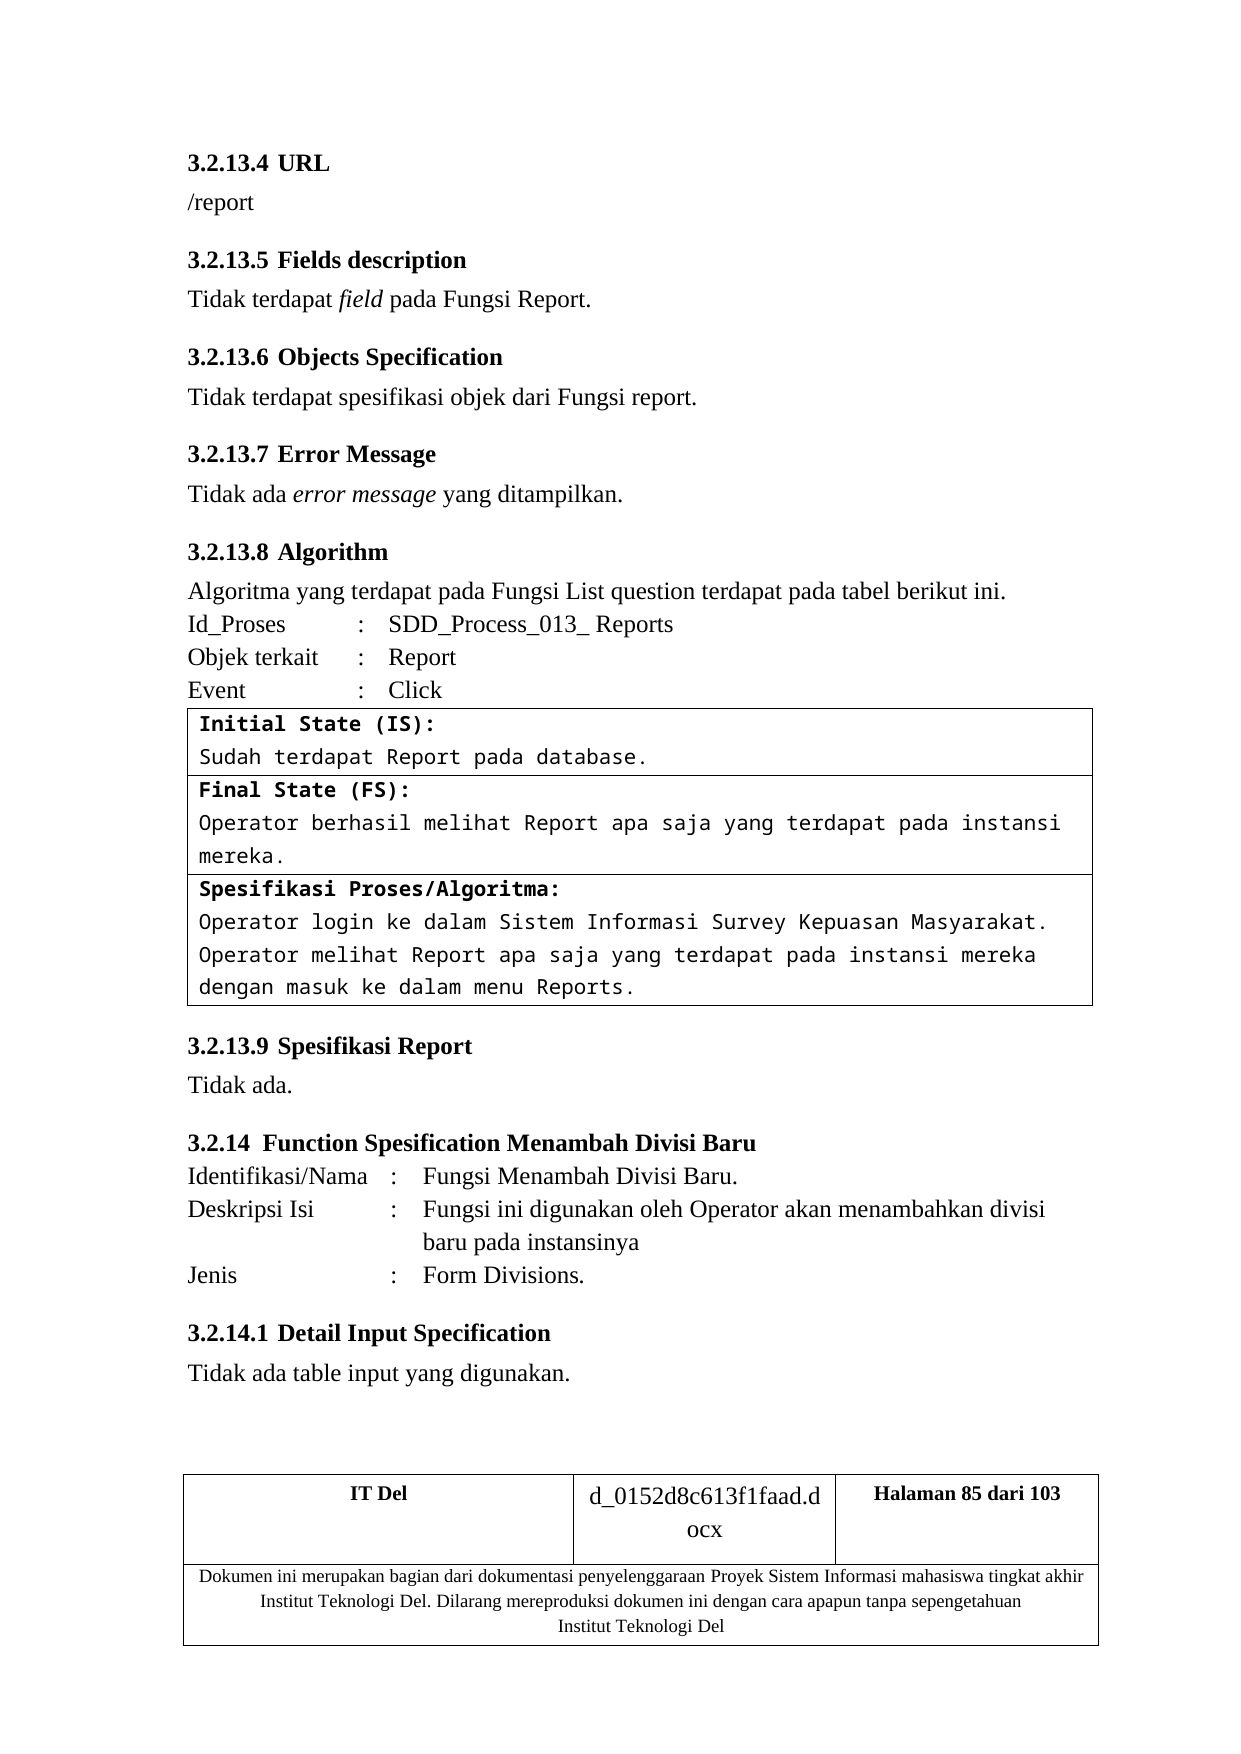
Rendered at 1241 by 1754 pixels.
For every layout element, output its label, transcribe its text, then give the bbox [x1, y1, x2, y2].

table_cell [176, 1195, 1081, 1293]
text Algoritma yang terdapat pada Fungsi List question terdapat pada tabel berikut ini. [187, 576, 1092, 605]
text Tidak ada table input yang digunakan. [187, 1358, 1092, 1387]
subtitle Error Message [187, 439, 1092, 468]
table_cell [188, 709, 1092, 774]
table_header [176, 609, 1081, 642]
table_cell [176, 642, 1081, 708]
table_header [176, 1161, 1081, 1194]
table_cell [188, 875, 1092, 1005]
subtitle Fields description [187, 245, 1092, 274]
subtitle Function Spesification Menambah Divisi Baru [187, 1128, 1092, 1157]
text Tidak ada error message yang ditampilkan. [187, 479, 1092, 508]
subtitle URL [187, 148, 1092, 176]
text Tidak ada. [187, 1070, 1092, 1099]
subtitle Algorithm [187, 537, 1092, 566]
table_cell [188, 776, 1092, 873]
text /report [187, 187, 1092, 216]
subtitle Spesifikasi Report [187, 1031, 1092, 1060]
text Tidak terdapat spesifikasi objek dari Fungsi report. [187, 382, 1092, 410]
subtitle Detail Input Specification [187, 1318, 1092, 1347]
text Tidak terdapat field pada Fungsi Report. [187, 284, 1092, 313]
subtitle Objects Specification [187, 342, 1092, 371]
